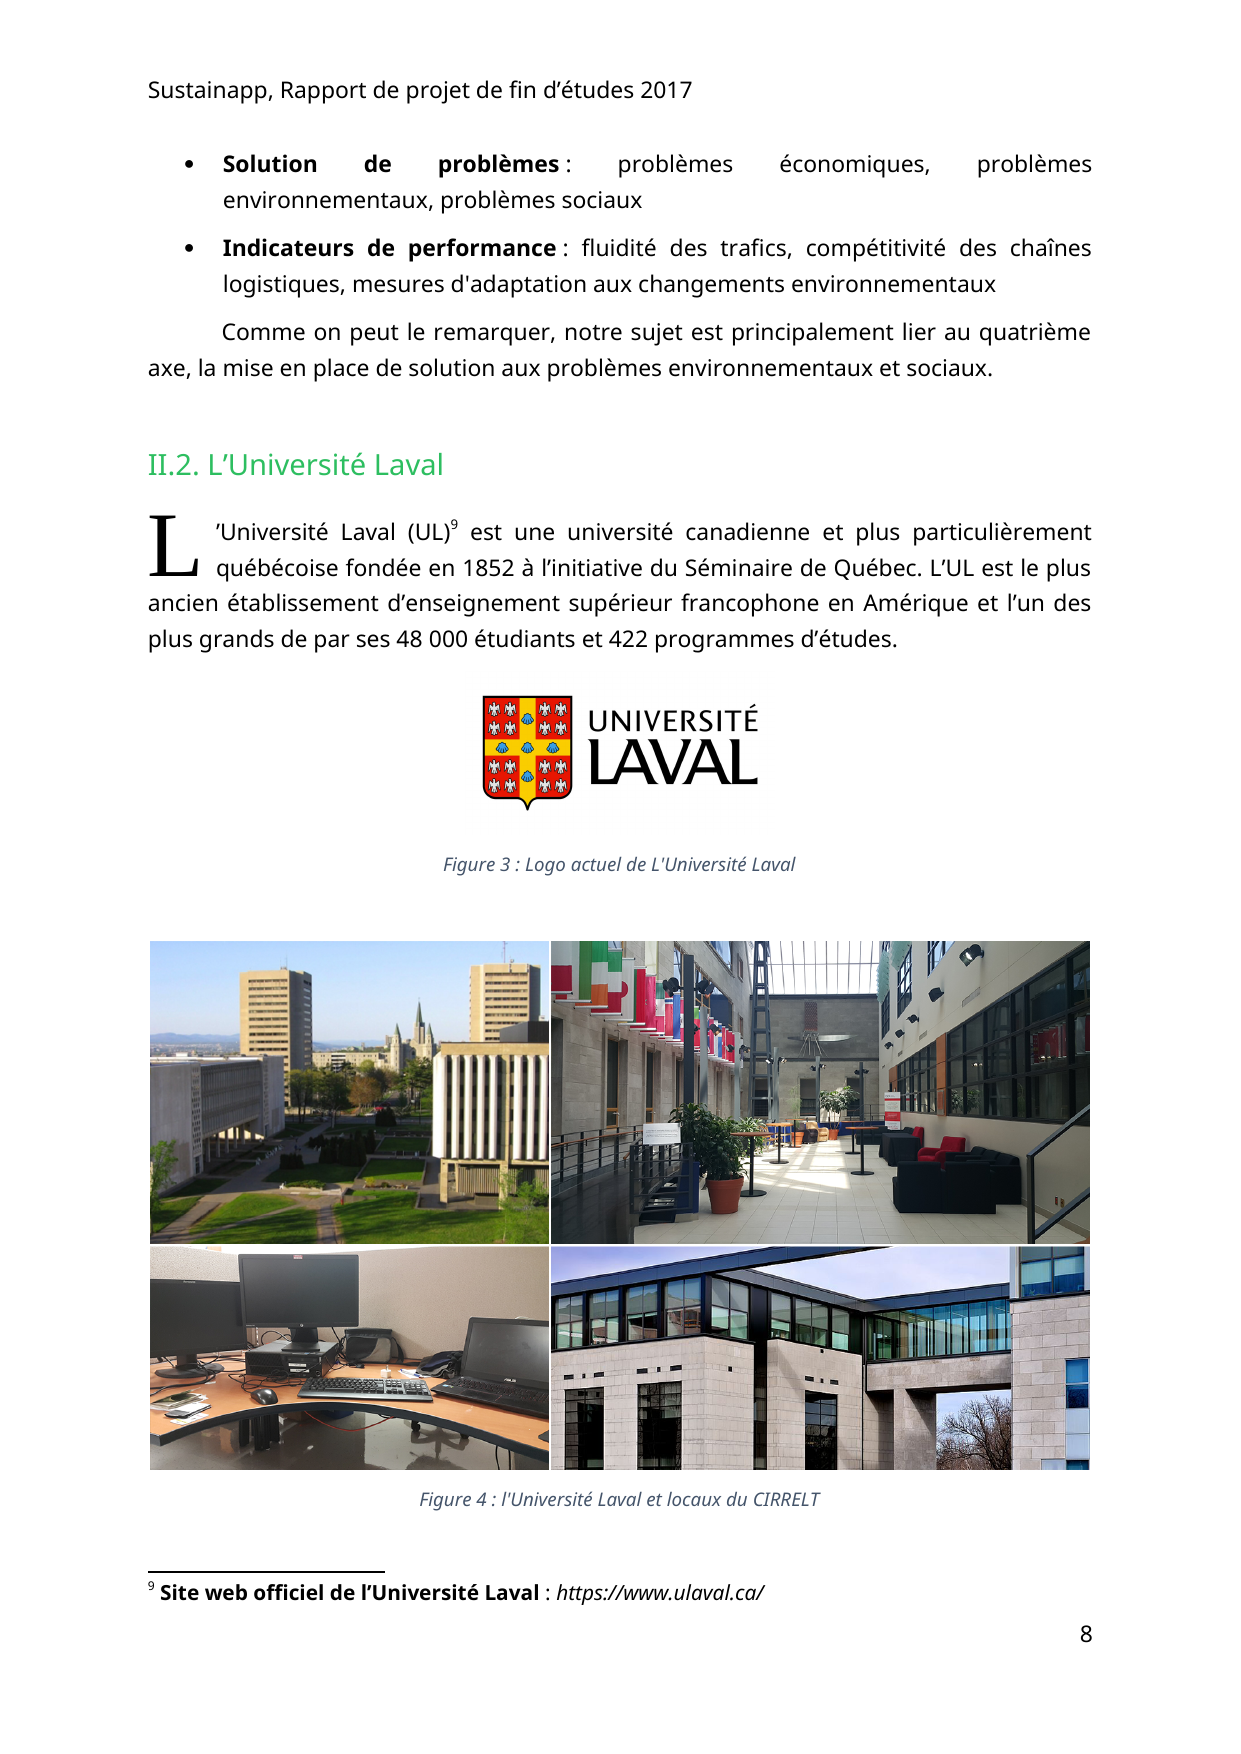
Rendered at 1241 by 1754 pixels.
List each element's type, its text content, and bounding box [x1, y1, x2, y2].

picture [150, 941, 1090, 1470]
picture [465, 671, 775, 835]
text ’Université Laval (UL) est une université canadienne et plus particulièrement québécoise fondée en 1852 à l’initiative du Séminaire de Québec. L’UL est le plus ancien établissement d’enseignement supérieur francophone en Amérique et l’un des plus grands de par ses 48 000 étudiants et 422 programmes d’études. [148, 516, 1093, 654]
list Indicateurs de performance : fluidité des trafics, compétitivité des chaînes logistiques, mesures d'adaptation aux changements environnementaux [185, 232, 1093, 299]
subtitle II.2. L’Université Laval [148, 444, 1093, 484]
list Solution de problèmes : problèmes économiques, problèmes environnementaux, problèmes sociaux [185, 148, 1093, 215]
text Comme on peut le remarquer, notre sujet est principalement lier au quatrième axe, la mise en place de solution aux problèmes environnementaux et sociaux. [148, 316, 1093, 383]
